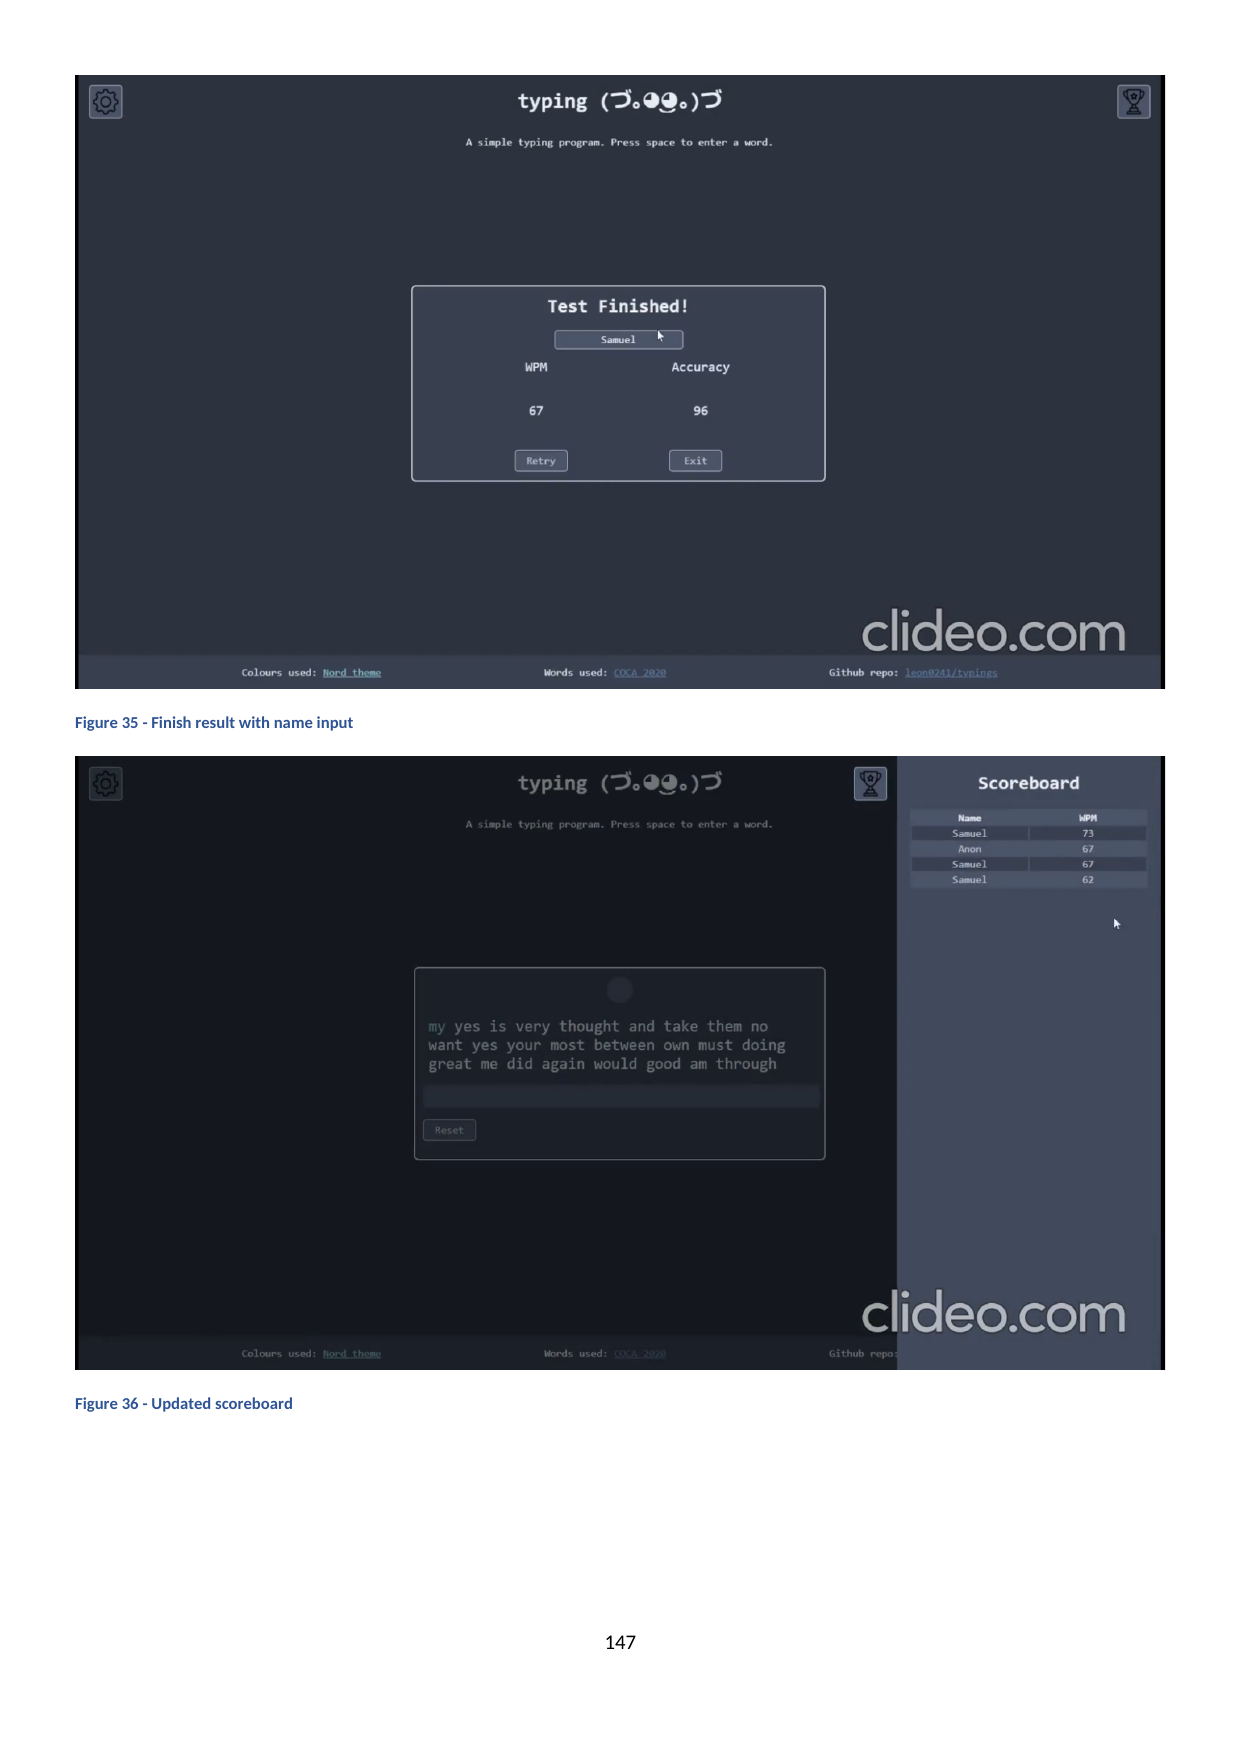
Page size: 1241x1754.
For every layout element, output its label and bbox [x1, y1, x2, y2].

picture [75, 756, 1166, 1370]
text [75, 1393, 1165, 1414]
picture [75, 75, 1166, 689]
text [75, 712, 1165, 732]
